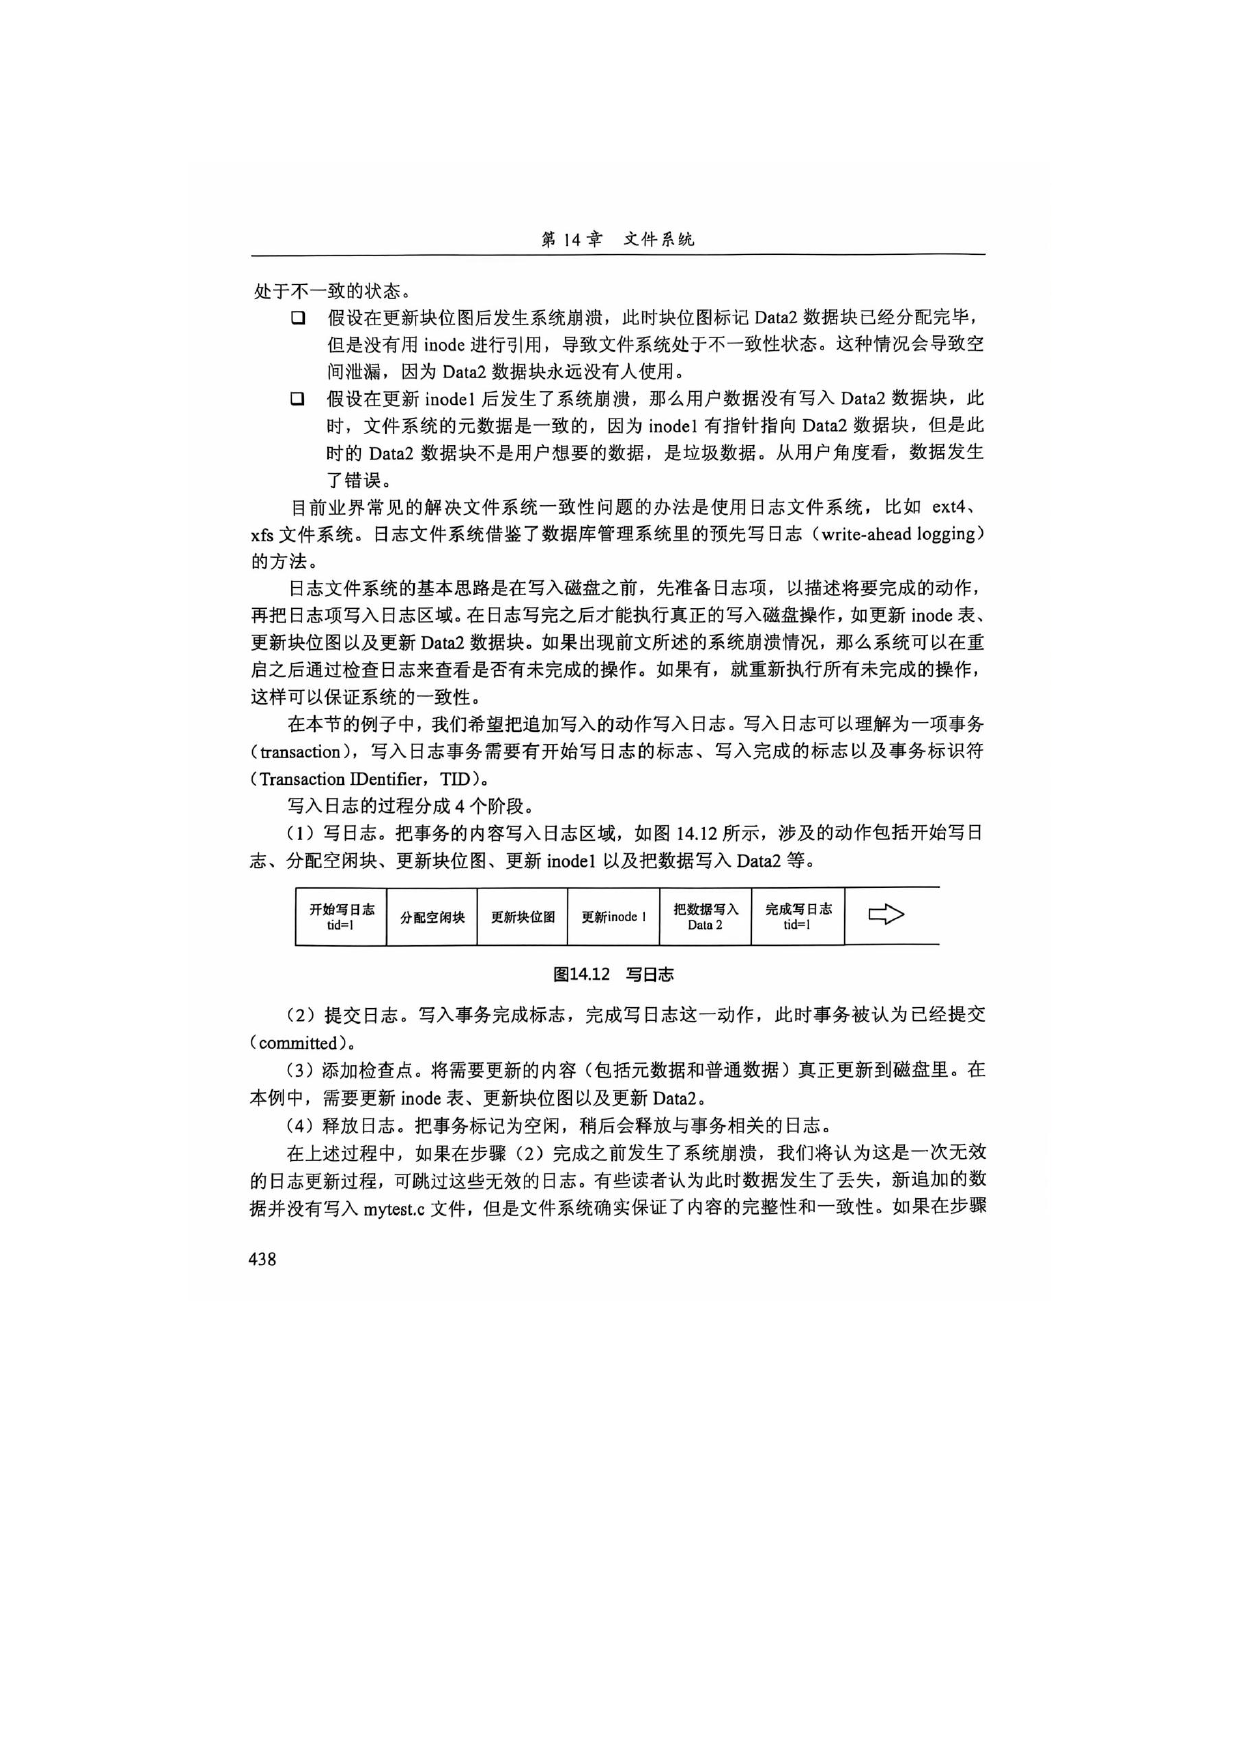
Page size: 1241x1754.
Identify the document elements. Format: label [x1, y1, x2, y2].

picture [187, 162, 1052, 1301]
